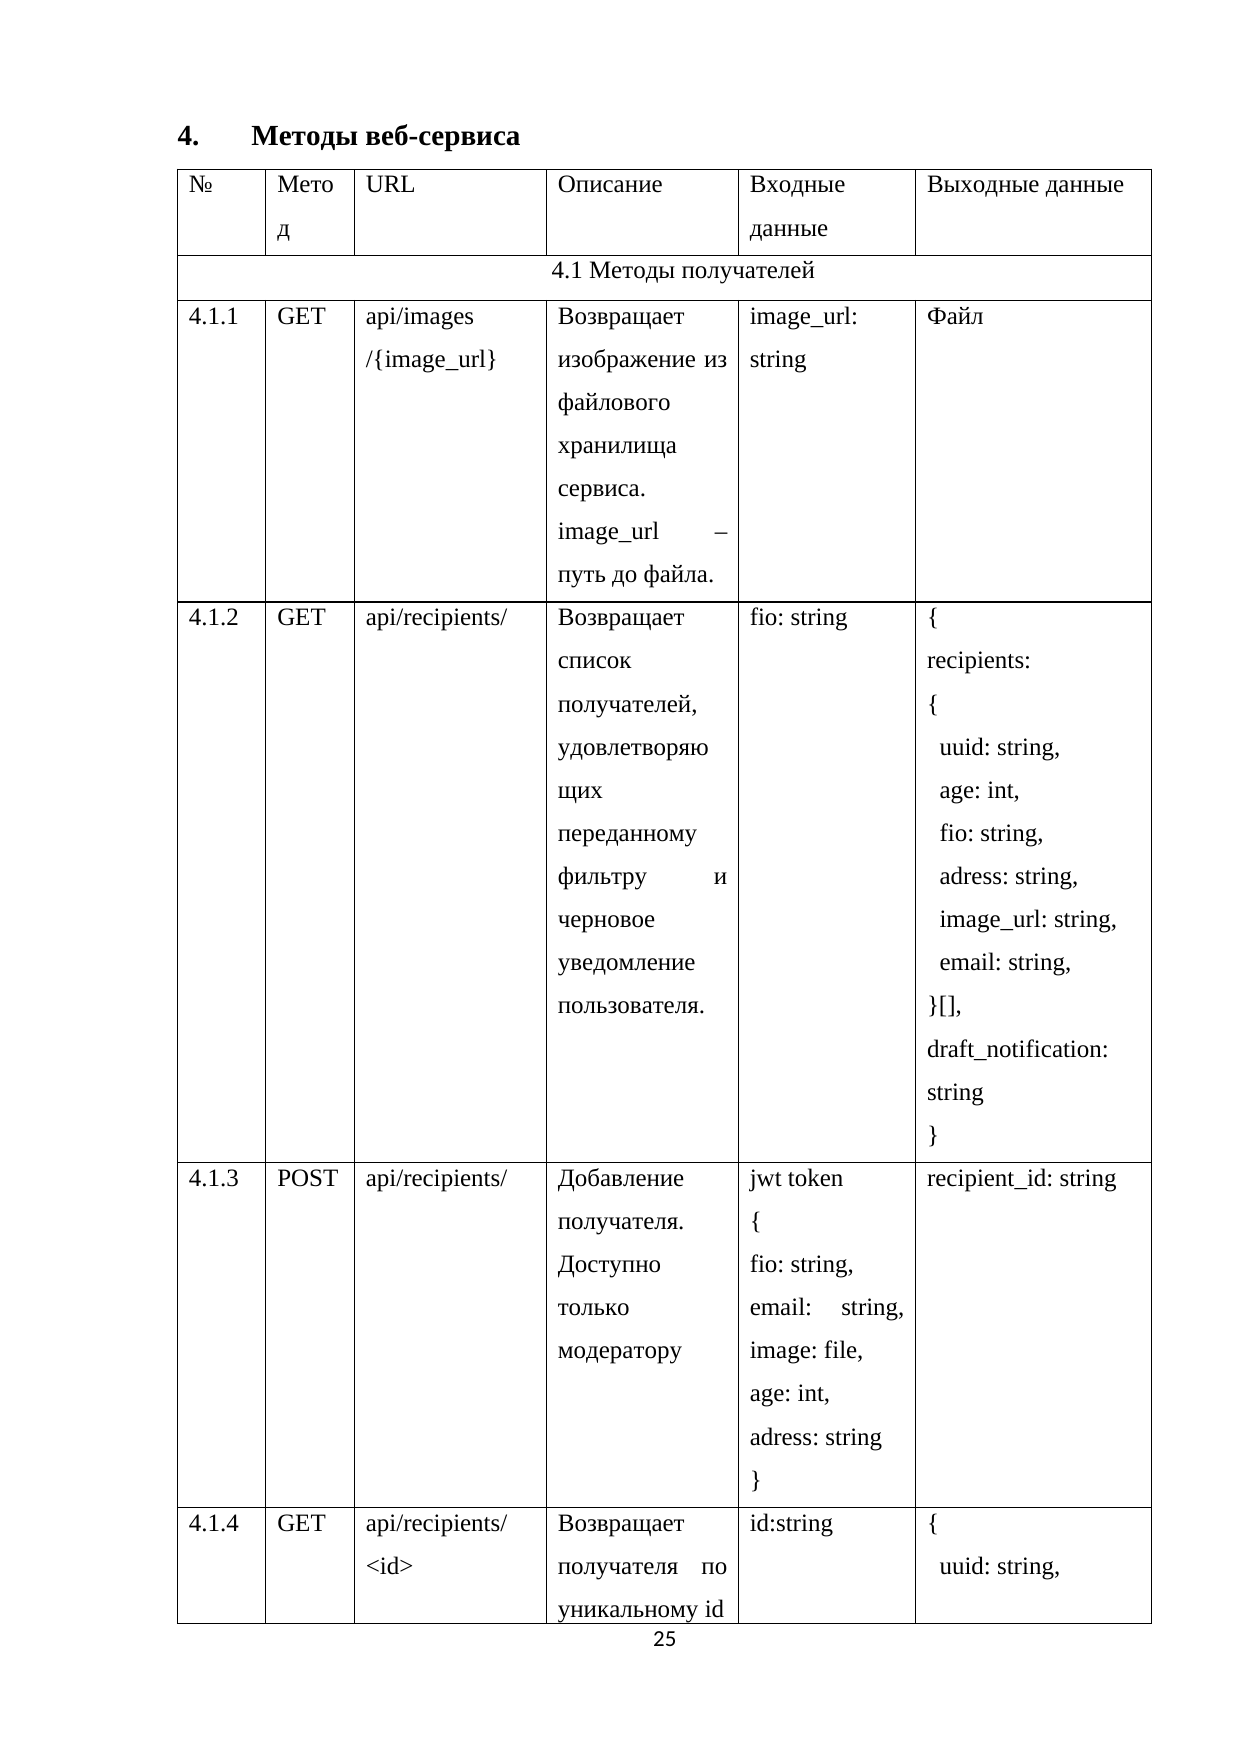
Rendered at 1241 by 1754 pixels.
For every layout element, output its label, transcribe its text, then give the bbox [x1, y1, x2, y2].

table_cell recipient_id: string [916, 1163, 1151, 1507]
table_cell api/recipients/<id> [355, 1508, 546, 1623]
table_header Выходные данные [916, 170, 1151, 254]
table_cell GET [266, 603, 354, 1162]
table_cell { recipients: { uuid: string, age: int, fio: string, adress: string, image_url: string, email: string, }[], draft_notification: string } [916, 603, 1151, 1162]
table_header Входные данные [739, 170, 915, 254]
table_header URL [355, 170, 546, 254]
table_cell jwt token { fio: string, email: string, image: file, age: int, adress: string } [739, 1163, 915, 1507]
table_cell Возвращает изображение из файлового хранилища сервиса. image_url – путь до файла. [547, 301, 738, 601]
table_cell GET [266, 301, 354, 601]
table_cell api/recipients/ [355, 603, 546, 1162]
table_cell 4.1.4 [178, 1508, 265, 1623]
subtitle Методы веб-сервиса [177, 118, 1152, 152]
table_cell fio: string [739, 603, 915, 1162]
table_cell 4.1.1 [178, 301, 265, 601]
table_cell Файл [916, 301, 1151, 601]
table_header Описание [547, 170, 738, 254]
table_cell api/recipients/ [355, 1163, 546, 1507]
table_cell 4.1.2 [178, 603, 265, 1162]
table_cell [916, 1508, 1151, 1623]
table_header № [178, 170, 265, 254]
table_cell id:string [739, 1508, 915, 1623]
table_cell image_url: string [739, 301, 915, 601]
table_cell Добавление получателя. Доступно только модератору [547, 1163, 738, 1507]
table_cell 4.1.3 [178, 1163, 265, 1507]
table_cell Возвращает список получателей, удовлетворяющих переданному фильтру и черновое уведомление пользователя. [547, 603, 738, 1162]
table_cell Методы получателей [178, 256, 1151, 300]
table_cell api/images /{image_url} [355, 301, 546, 601]
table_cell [547, 1508, 738, 1623]
table_cell POST [266, 1163, 354, 1507]
table_header Метод [266, 170, 354, 254]
table_cell GET [266, 1508, 354, 1623]
